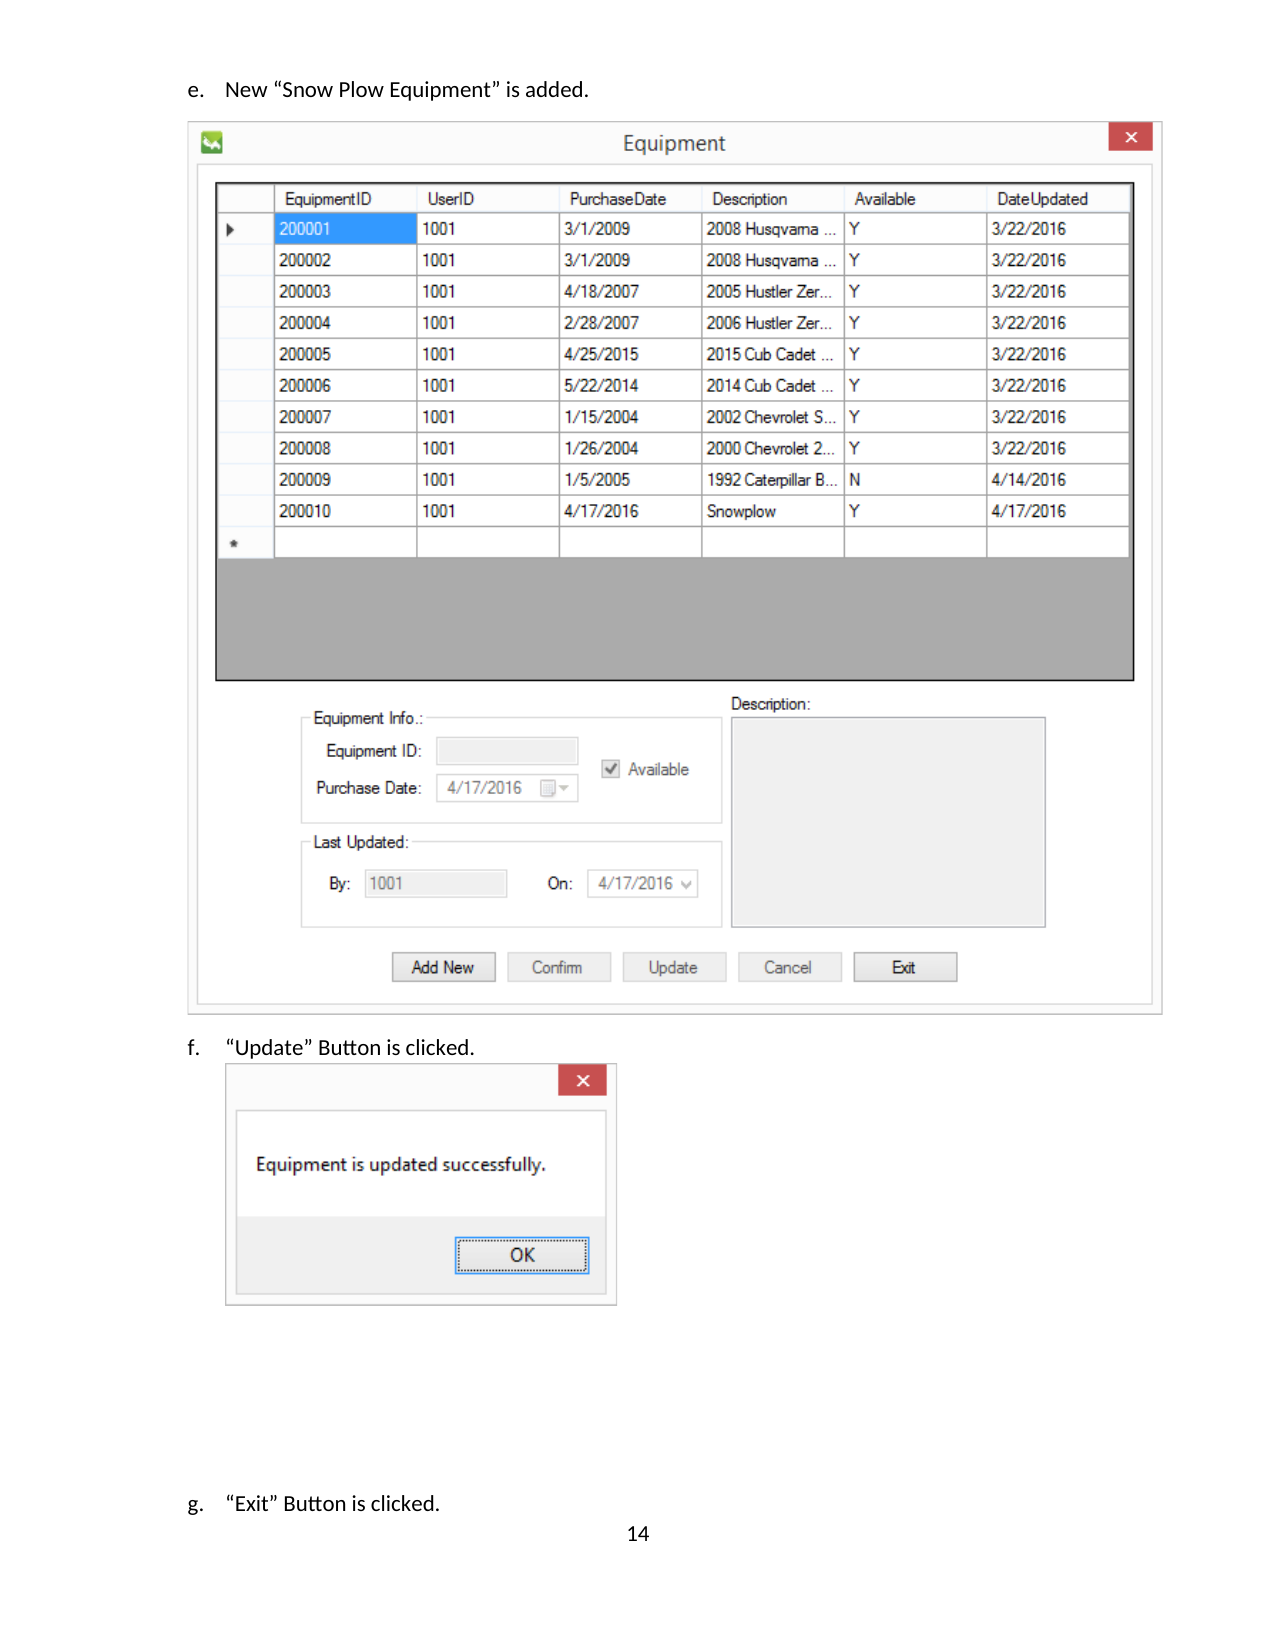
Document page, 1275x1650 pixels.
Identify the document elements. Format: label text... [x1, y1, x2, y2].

picture [225, 1063, 618, 1306]
list New “Snow Plow Equipment” is added. [187, 75, 1200, 103]
list “Exit” Button is clicked. [187, 1489, 1200, 1517]
picture [187, 121, 1163, 1015]
list “Update” Button is clicked. [187, 1033, 1200, 1061]
